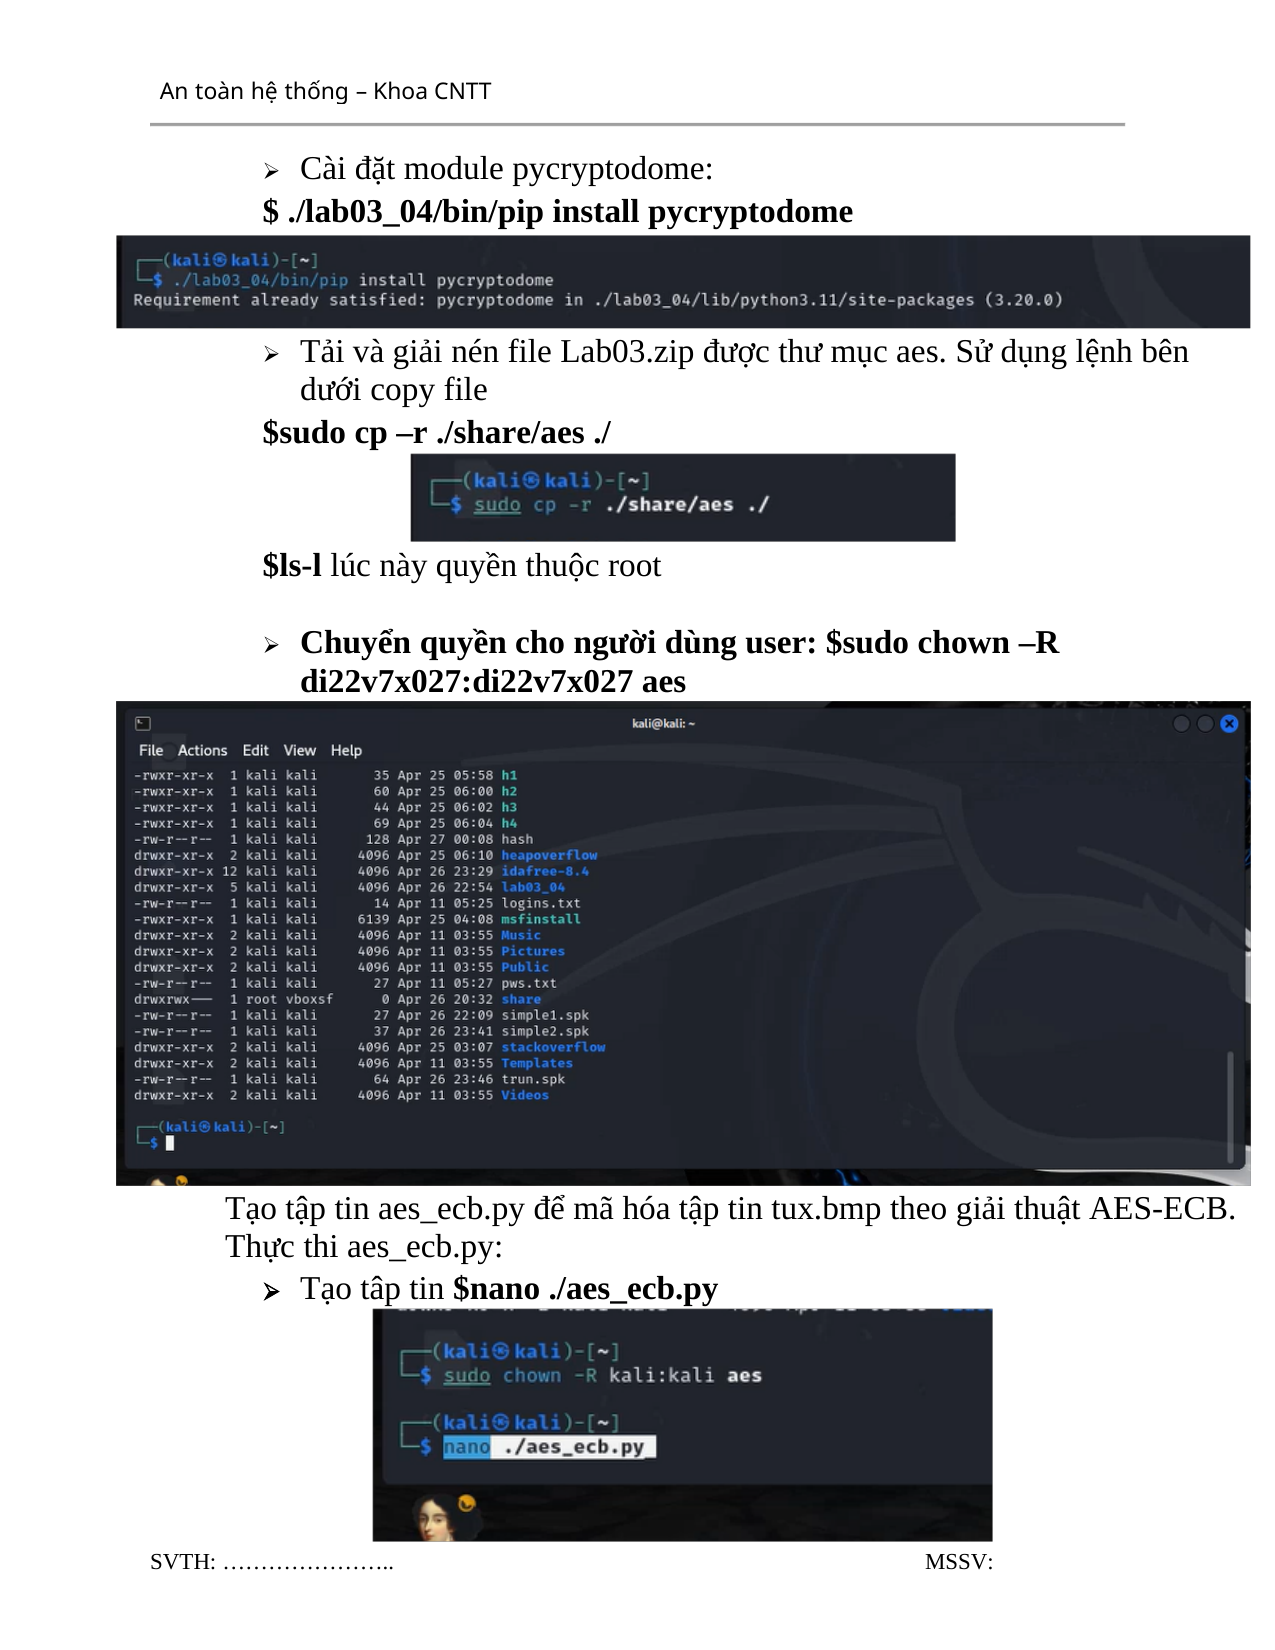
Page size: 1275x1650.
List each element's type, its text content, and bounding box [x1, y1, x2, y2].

subtitle $ ./lab03_04/bin/pip install pycryptodome [262, 191, 1252, 229]
subtitle Chuyển quyền cho người dùng user: $sudo chown –R di22v7x027:di22v7x027 aes [262, 622, 1252, 699]
picture [114, 700, 1253, 1188]
text $ls-l lúc này quyền thuộc root [262, 545, 1252, 583]
list Tải và giải nén file Lab03.zip được thư mục aes. Sử dụng lệnh bên dưới copy file [262, 331, 1252, 408]
list Cài đặt module pycryptodome: [262, 148, 1252, 187]
text Tạo tập tin aes_ecb.py để mã hóa tập tin tux.bmp theo giải thuật AES-ECB. Thực thi aes_ecb.py: [225, 1188, 1252, 1264]
picture [408, 451, 959, 545]
picture [114, 233, 1253, 331]
list Tạo tâp tin $nano ./aes_ecb.py [262, 1268, 1252, 1307]
picture [370, 1306, 996, 1545]
subtitle $sudo cp –r ./share/aes ./ [262, 412, 1252, 451]
